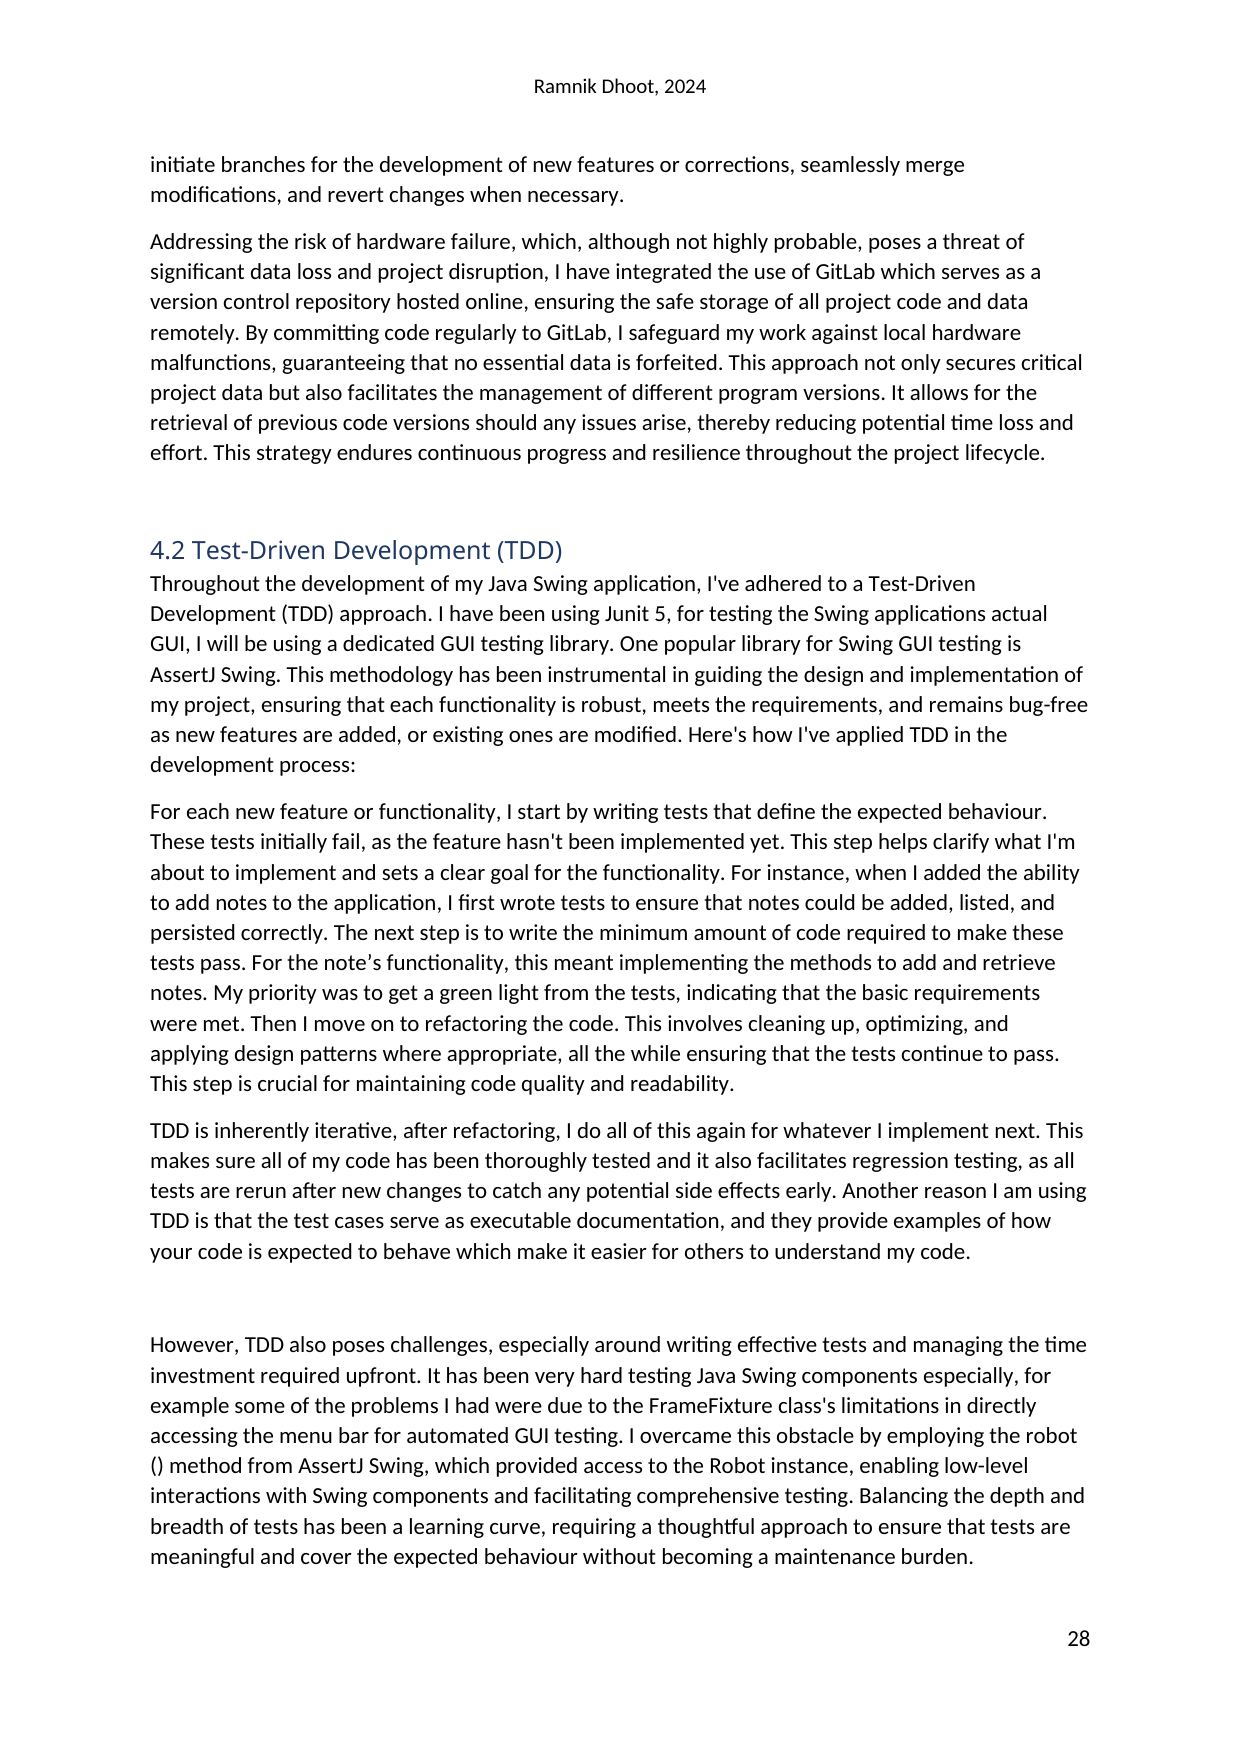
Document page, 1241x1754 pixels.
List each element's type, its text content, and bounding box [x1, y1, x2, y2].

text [150, 150, 1090, 208]
text For each new feature or functionality, I start by writing tests that define the expected behaviour. These tests initially fail, as the feature hasn't been implemented yet. This step helps clarify what I'm about to implement and sets a clear goal for the functionality. For instance, when I added the ability to add notes to the application, I first wrote tests to ensure that notes could be added, listed, and persisted correctly. The next step is to write the minimum amount of code required to make these tests pass. For the note’s functionality, this meant implementing the methods to add and retrieve notes. My priority was to get a green light from the tests, indicating that the basic requirements were met. Then I move on to refactoring the code. This involves cleaning up, optimizing, and applying design patterns where appropriate, all the while ensuring that the tests continue to pass. This step is crucial for maintaining code quality and readability. [150, 797, 1090, 1097]
text Addressing the risk of hardware failure, which, although not highly probable, poses a threat of significant data loss and project disruption, I have integrated the use of GitLab which serves as a version control repository hosted online, ensuring the safe storage of all project code and data remotely. By committing code regularly to GitLab, I safeguard my work against local hardware malfunctions, guaranteeing that no essential data is forfeited. This approach not only secures critical project data but also facilitates the management of different program versions. It allows for the retrieval of previous code versions should any issues arise, thereby reducing potential time loss and effort. This strategy endures continuous progress and resilience throughout the project lifecycle. [150, 227, 1090, 467]
text However, TDD also poses challenges, especially around writing effective tests and managing the time investment required upfront. It has been very hard testing Java Swing components especially, for example some of the problems I had were due to the FrameFixture class's limitations in directly accessing the menu bar for automated GUI testing. I overcame this obstacle by employing the robot () method from AssertJ Swing, which provided access to the Robot instance, enabling low-level interactions with Swing components and facilitating comprehensive testing. Balancing the depth and breadth of tests has been a learning curve, requiring a thoughtful approach to ensure that tests are meaningful and cover the expected behaviour without becoming a maintenance burden. [150, 1331, 1090, 1570]
text Throughout the development of my Java Swing application, I've adhered to a Test-Driven Development (TDD) approach. I have been using Junit 5, for testing the Swing applications actual GUI, I will be using a dedicated GUI testing library. One popular library for Swing GUI testing is AssertJ Swing. This methodology has been instrumental in guiding the design and implementation of my project, ensuring that each functionality is robust, meets the requirements, and remains bug-free as new features are added, or existing ones are modified. Here's how I've applied TDD in the development process: [150, 569, 1090, 778]
text TDD is inherently iterative, after refactoring, I do all of this again for whatever I implement next. This makes sure all of my code has been thoroughly tested and it also facilitates regression testing, as all tests are rerun after new changes to catch any potential side effects early. Another reason I am using TDD is that the test cases serve as executable documentation, and they provide examples of how your code is expected to behave which make it easier for others to understand my code. [150, 1116, 1090, 1265]
subtitle 4.2 Test-Driven Development (TDD) [150, 532, 1090, 566]
